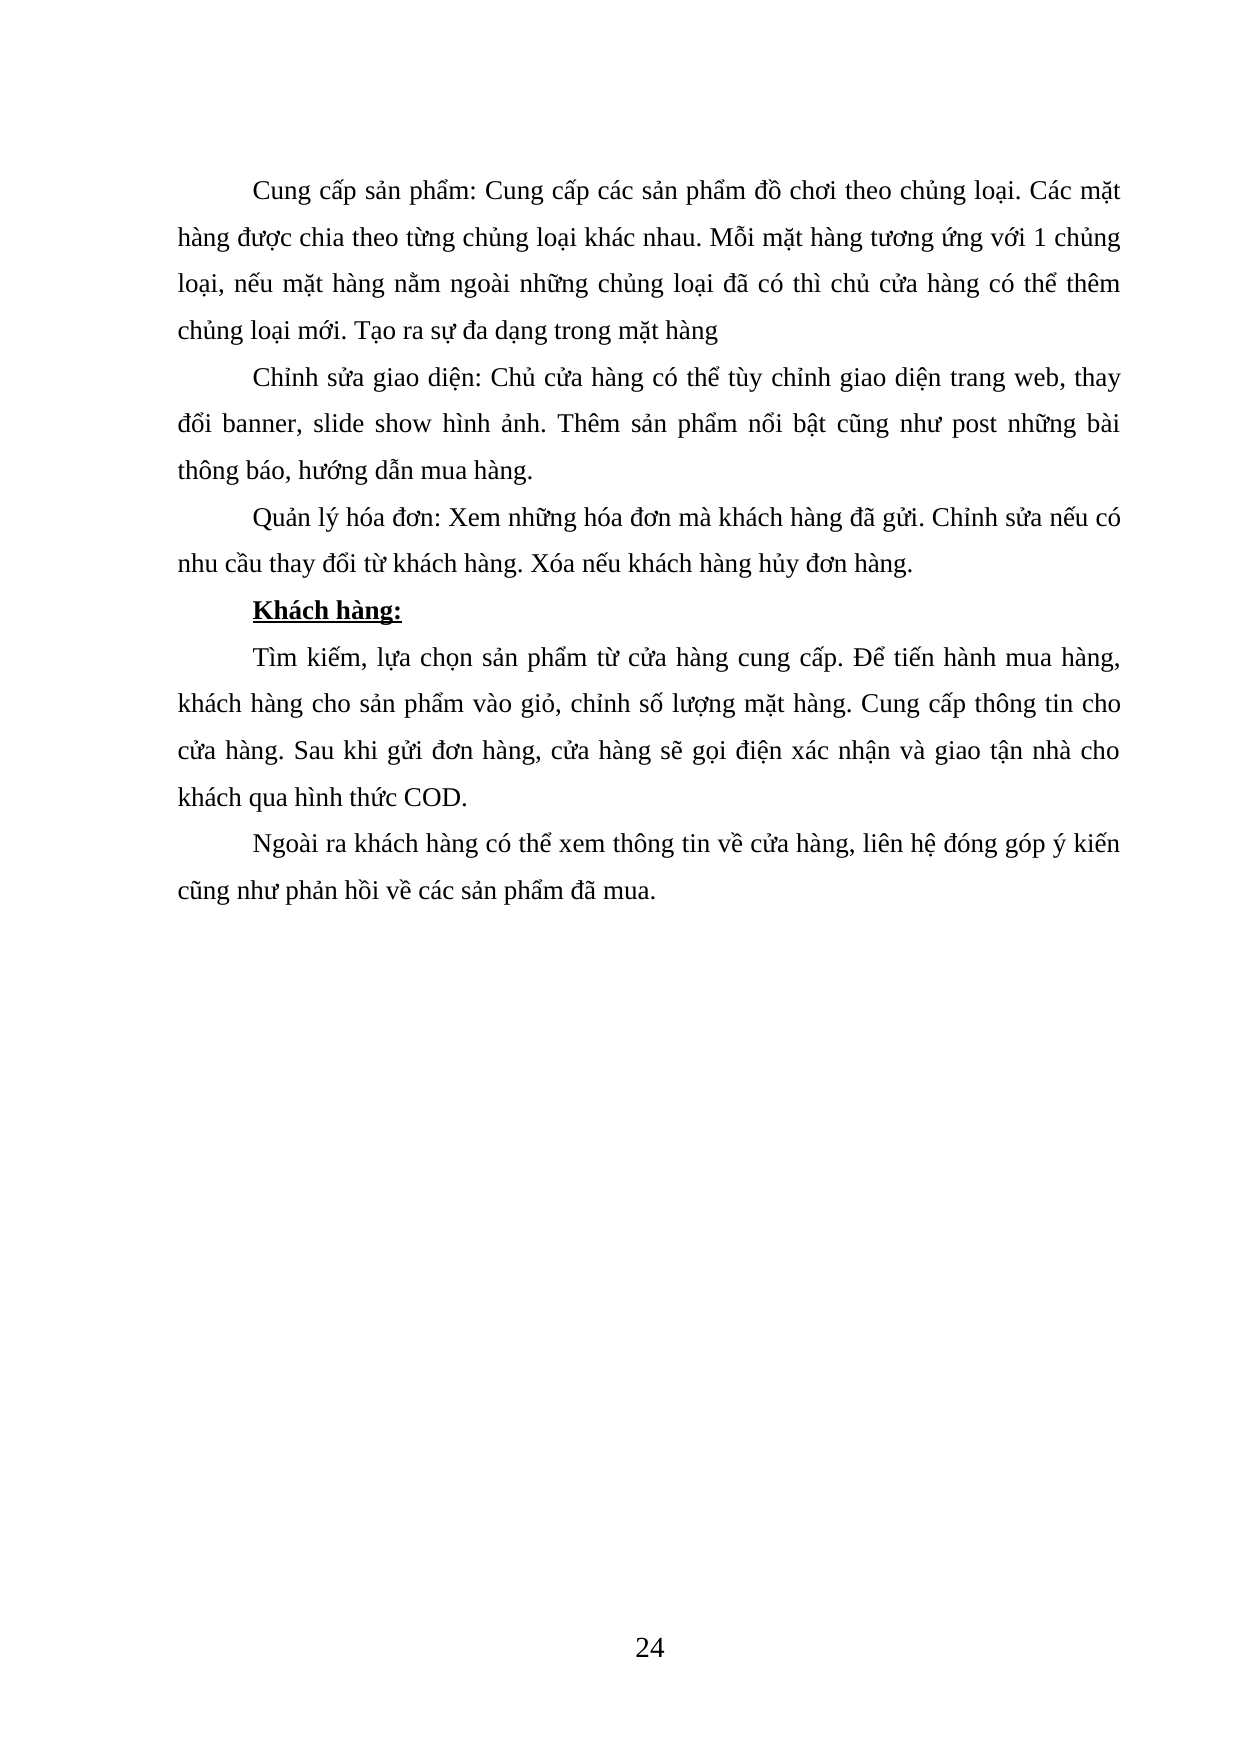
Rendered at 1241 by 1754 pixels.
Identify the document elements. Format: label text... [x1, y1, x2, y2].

text Quản lý hóa đơn: Xem những hóa đơn mà khách hàng đã gửi. Chỉnh sửa nếu có nhu cầu thay đổi từ khách hàng. Xóa nếu khách hàng hủy đơn hàng. [177, 501, 1122, 578]
text Chỉnh sửa giao diện: Chủ cửa hàng có thể tùy chỉnh giao diện trang web, thay đổi banner, slide show hình ảnh. Thêm sản phẩm nổi bật cũng như post những bài thông báo, hướng dẫn mua hàng. [177, 361, 1122, 485]
text Cung cấp sản phẩm: Cung cấp các sản phẩm đồ chơi theo chủng loại. Các mặt hàng được chia theo từng chủng loại khác nhau. Mỗi mặt hàng tương ứng với 1 chủng loại, nếu mặt hàng nằm ngoài những chủng loại đã có thì chủ cửa hàng có thể thêm chủng loại mới. Tạo ra sự đa dạng trong mặt hàng [177, 174, 1122, 345]
text Khách hàng: [177, 594, 1122, 625]
text Tìm kiếm, lựa chọn sản phẩm từ cửa hàng cung cấp. Để tiến hành mua hàng, khách hàng cho sản phẩm vào giỏ, chỉnh số lượng mặt hàng. Cung cấp thông tin cho cửa hàng. Sau khi gửi đơn hàng, cửa hàng sẽ gọi điện xác nhận và giao tận nhà cho khách qua hình thức COD. [177, 641, 1122, 812]
text Ngoài ra khách hàng có thể xem thông tin về cửa hàng, liên hệ đóng góp ý kiến cũng như phản hồi về các sản phẩm đã mua. [177, 827, 1122, 905]
